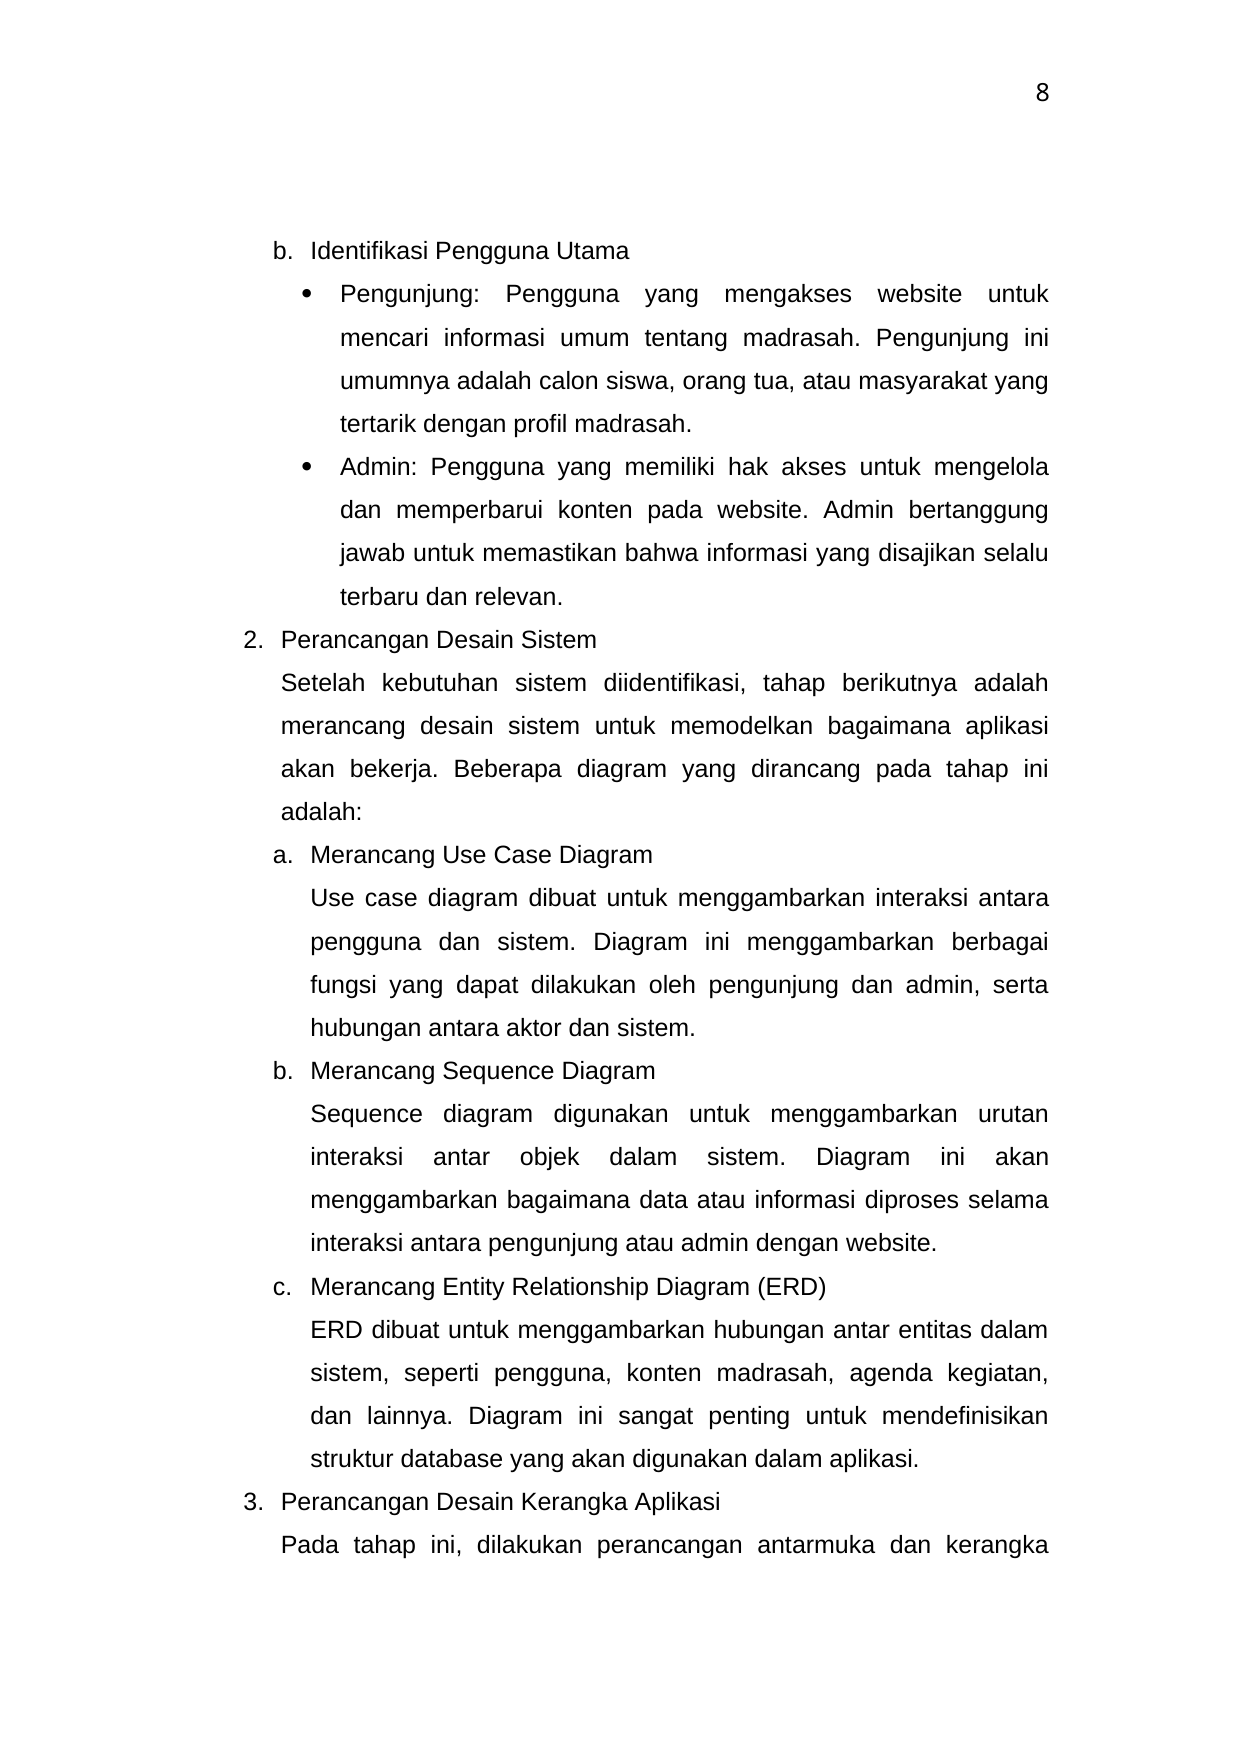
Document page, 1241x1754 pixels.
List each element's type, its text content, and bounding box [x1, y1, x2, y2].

list Perancangan Desain Kerangka Aplikasi [243, 1487, 1050, 1516]
list Merancang Entity Relationship Diagram (ERD) [273, 1271, 1050, 1300]
list Sequence diagram digunakan untuk menggambarkan urutan interaksi antar objek dalam sistem. Diagram ini akan menggambarkan bagaimana data atau informasi diproses selama interaksi antara pengunjung atau admin dengan website. [310, 1099, 1050, 1257]
list Merancang Use Case Diagram [273, 840, 1050, 869]
list Merancang Sequence Diagram [273, 1056, 1050, 1084]
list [281, 1530, 1050, 1559]
list Pengunjung: Pengguna yang mengakses website untuk mencari informasi umum tentang madrasah. Pengunjung ini umumnya adalah calon siswa, orang tua, atau masyarakat yang tertarik dengan profil madrasah. [302, 279, 1050, 438]
list Setelah kebutuhan sistem diidentifikasi, tahap berikutnya adalah merancang desain sistem untuk memodelkan bagaimana aplikasi akan bekerja. Beberapa diagram yang dirancang pada tahap ini adalah: [281, 668, 1050, 826]
list Use case diagram dibuat untuk menggambarkan interaksi antara pengguna dan sistem. Diagram ini menggambarkan berbagai fungsi yang dapat dilakukan oleh pengunjung dan admin, serta hubungan antara aktor dan sistem. [310, 883, 1050, 1041]
list Admin: Pengguna yang memiliki hak akses untuk mengelola dan memperbarui konten pada website. Admin bertanggung jawab untuk memastikan bahwa informasi yang disajikan selalu terbaru dan relevan. [302, 452, 1050, 610]
list ERD dibuat untuk menggambarkan hubungan antar entitas dalam sistem, seperti pengguna, konten madrasah, agenda kegiatan, dan lainnya. Diagram ini sangat penting untuk mendefinisikan struktur database yang akan digunakan dalam aplikasi. [310, 1314, 1050, 1473]
list Perancangan Desain Sistem [243, 624, 1050, 653]
list Identifikasi Pengguna Utama [273, 236, 1050, 265]
